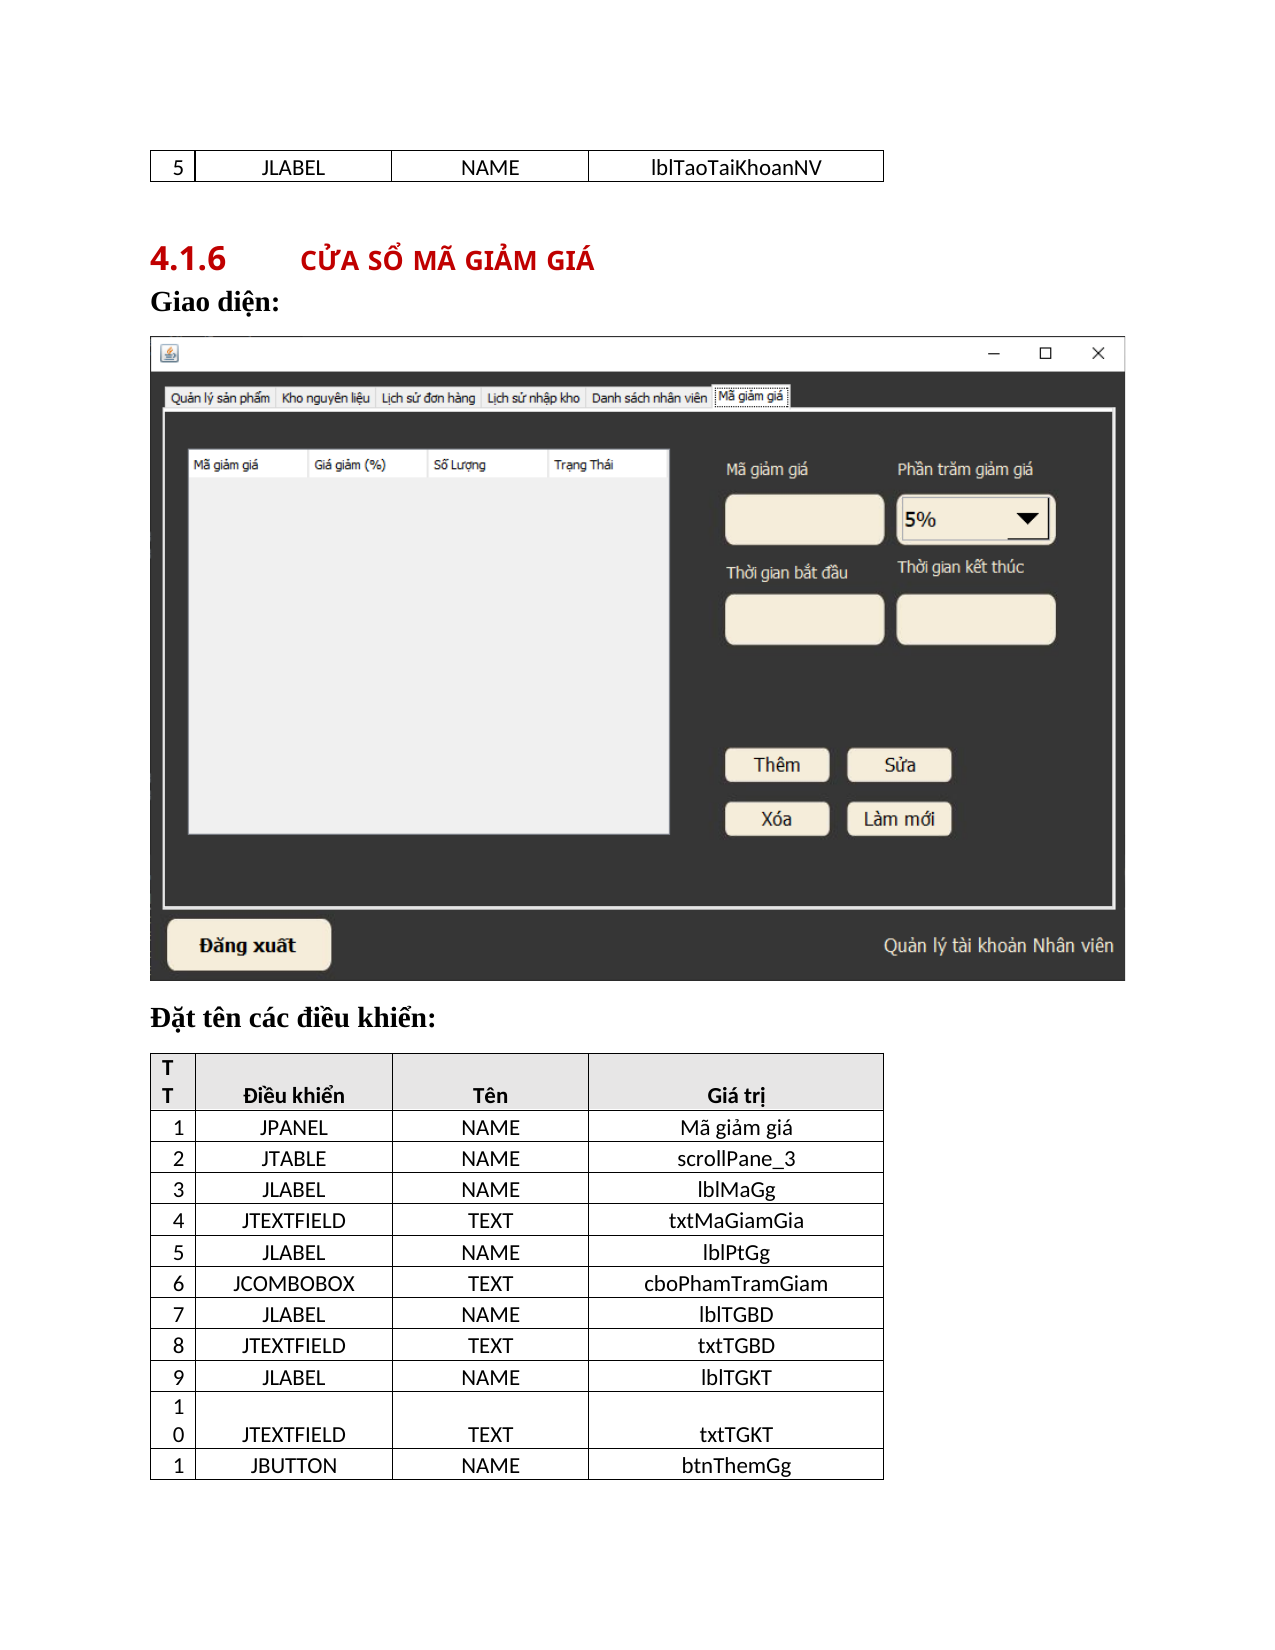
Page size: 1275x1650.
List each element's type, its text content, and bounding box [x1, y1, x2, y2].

table_cell 4 [151, 1204, 195, 1234]
table_cell lblPtGg [589, 1236, 883, 1266]
subtitle cửa sổ mã giảm giá [150, 235, 1125, 281]
table_cell NAME [393, 1173, 588, 1203]
table_cell 7 [151, 1298, 195, 1328]
table_cell TEXT [393, 1392, 588, 1448]
table_cell JCOMBOBOX [196, 1267, 392, 1297]
table_cell JTABLE [196, 1142, 392, 1172]
table_cell txtTGKT [589, 1392, 883, 1448]
table_cell NAME [393, 1449, 588, 1479]
table_cell txtMaGiamGia [589, 1204, 883, 1234]
table_cell NAME [393, 1236, 588, 1266]
table_cell JBUTTON [196, 1449, 392, 1479]
table_header Điều khiển [196, 1054, 392, 1109]
table_cell TEXT [393, 1267, 588, 1297]
table_cell JLABEL [196, 1361, 392, 1391]
table_cell JLABEL [196, 1298, 392, 1328]
table_cell txtTGBD [589, 1329, 883, 1359]
table_cell 9 [151, 1361, 195, 1391]
table_cell JLABEL [196, 1236, 392, 1266]
table_cell 2 [151, 1142, 195, 1172]
table_cell JTEXTFIELD [196, 1204, 392, 1234]
table_header Tên [393, 1054, 588, 1109]
table_cell 6 [151, 1267, 195, 1297]
table_cell lblTaoTaiKhoanNV [589, 151, 883, 181]
table_cell TEXT [393, 1329, 588, 1359]
table_cell Mã giảm giá [589, 1111, 883, 1141]
table_cell lblTGBD [589, 1298, 883, 1328]
table_cell NAME [393, 1361, 588, 1391]
table_cell NAME [393, 1111, 588, 1141]
text Giao diện: [150, 284, 1125, 318]
table_cell 5 [151, 151, 194, 181]
table_cell btnThemGg [589, 1449, 883, 1479]
table_cell NAME [393, 1142, 588, 1172]
table_cell JLABEL [196, 151, 391, 181]
table_cell 10 [151, 1392, 195, 1448]
table_cell 3 [151, 1173, 195, 1203]
table_cell scrollPane_3 [589, 1142, 883, 1172]
table_cell JTEXTFIELD [196, 1392, 392, 1448]
text Đặt tên các điều khiển: [150, 1000, 1125, 1033]
table_cell cboPhamTramGiam [589, 1267, 883, 1297]
table_cell JPANEL [196, 1111, 392, 1141]
table_header Giá trị [589, 1054, 883, 1109]
table_cell NAME [393, 1298, 588, 1328]
picture [150, 336, 1125, 981]
table_cell NAME [392, 151, 588, 181]
table_cell 5 [151, 1236, 195, 1266]
table_cell JTEXTFIELD [196, 1329, 392, 1359]
table_cell 8 [151, 1329, 195, 1359]
table_cell 11 [151, 1449, 195, 1479]
table_header TT [151, 1054, 195, 1109]
table_cell TEXT [393, 1204, 588, 1234]
table_cell lblTGKT [589, 1361, 883, 1391]
table_cell JLABEL [196, 1173, 392, 1203]
table_cell 1 [151, 1111, 195, 1141]
table_cell lblMaGg [589, 1173, 883, 1203]
